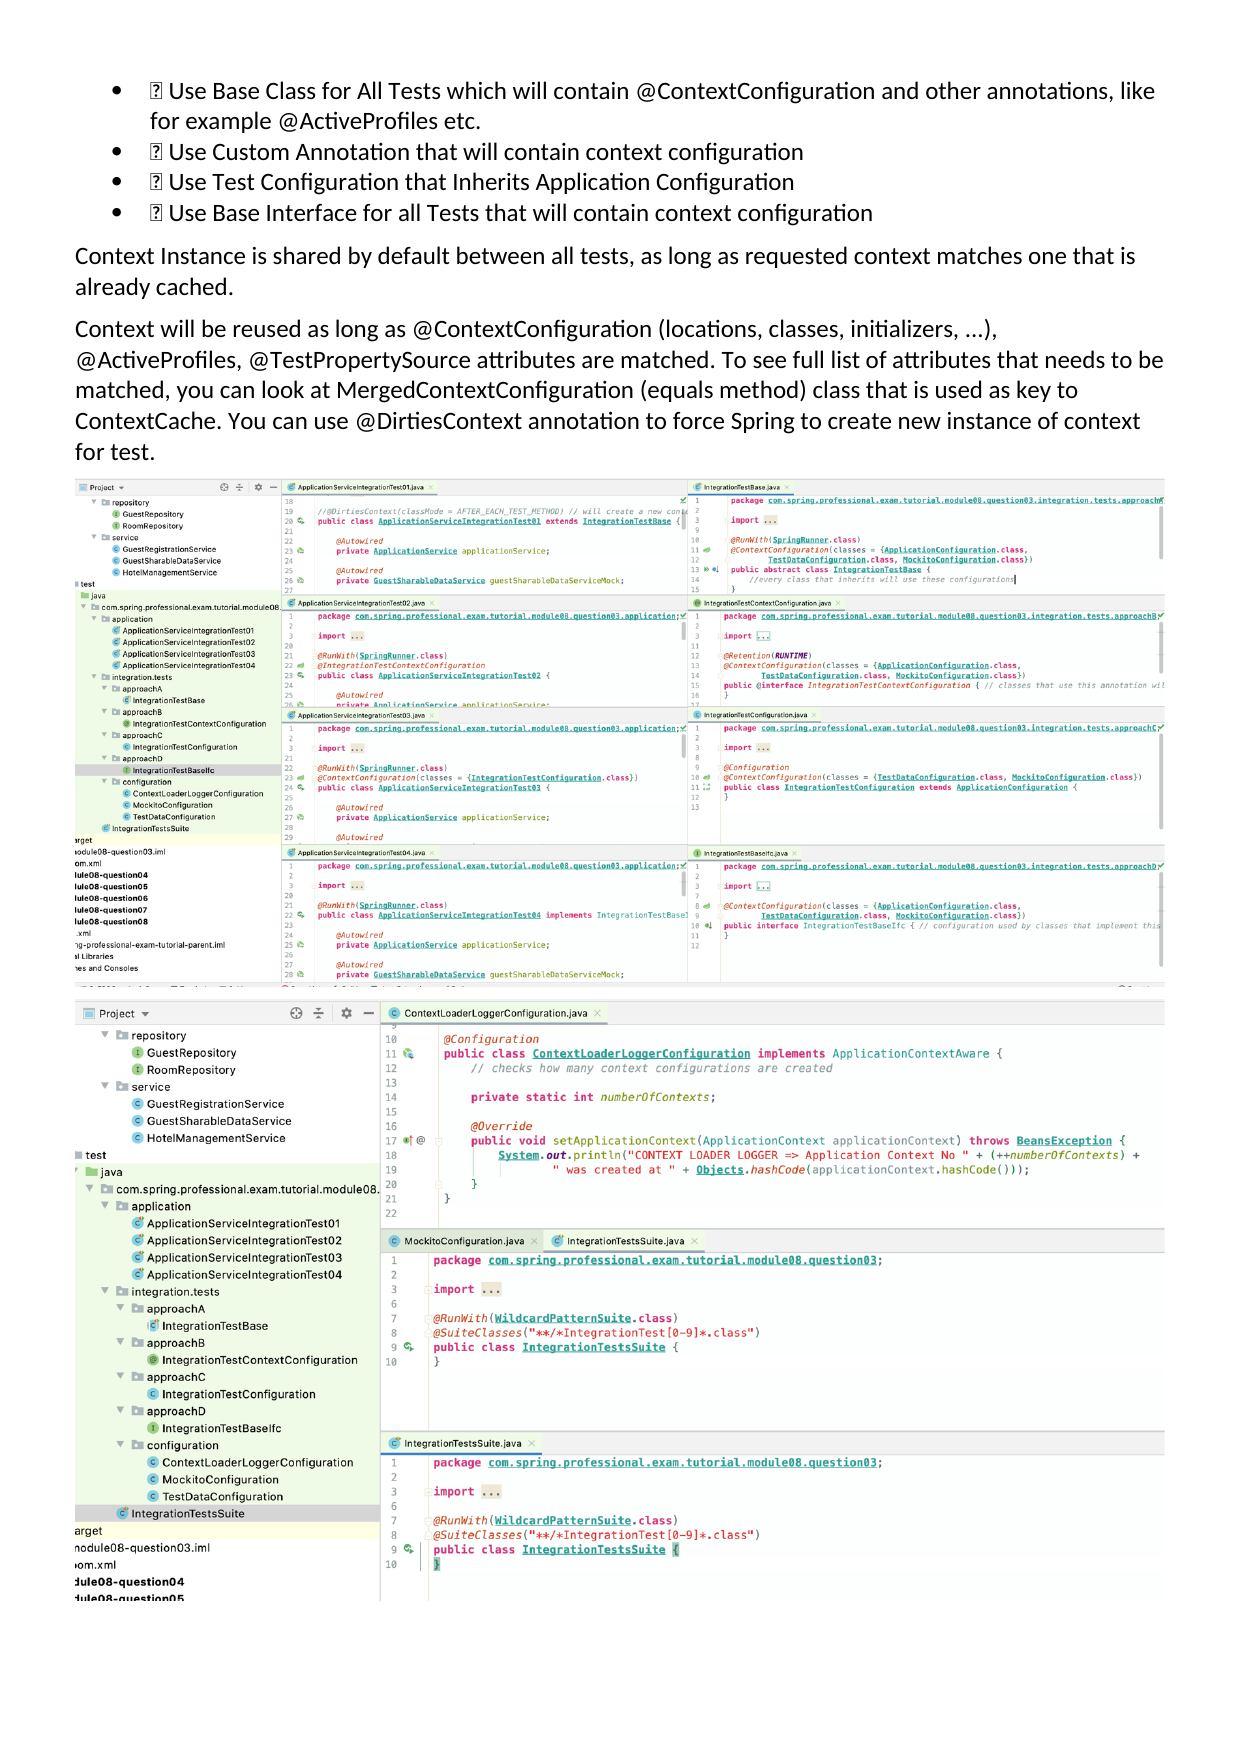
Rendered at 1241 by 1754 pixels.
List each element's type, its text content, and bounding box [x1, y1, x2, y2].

picture [75, 999, 1165, 1601]
list  Use Base Class for All Tests which will contain @ContextConfiguration and other annotations, like for example @ActiveProfiles etc. [112, 75, 1165, 136]
list  Use Base Interface for all Tests that will contain context configuration [112, 197, 1165, 228]
text Context Instance is shared by default between all tests, as long as requested context matches one that is already cached. [75, 240, 1165, 301]
list  Use Custom Annotation that will contain context configuration [112, 136, 1165, 167]
text Context will be reused as long as @ContextConfiguration (locations, classes, initializers, ...), @ActiveProfiles, @TestPropertySource attributes are matched. To see full list of attributes that needs to be matched, you can look at MergedContextConfiguration (equals method) class that is used as key to ContextCache. You can use @DirtiesContext annotation to force Spring to create new instance of context for test. [75, 314, 1165, 466]
list  Use Test Configuration that Inherits Application Configuration [112, 167, 1165, 197]
picture [75, 478, 1165, 987]
